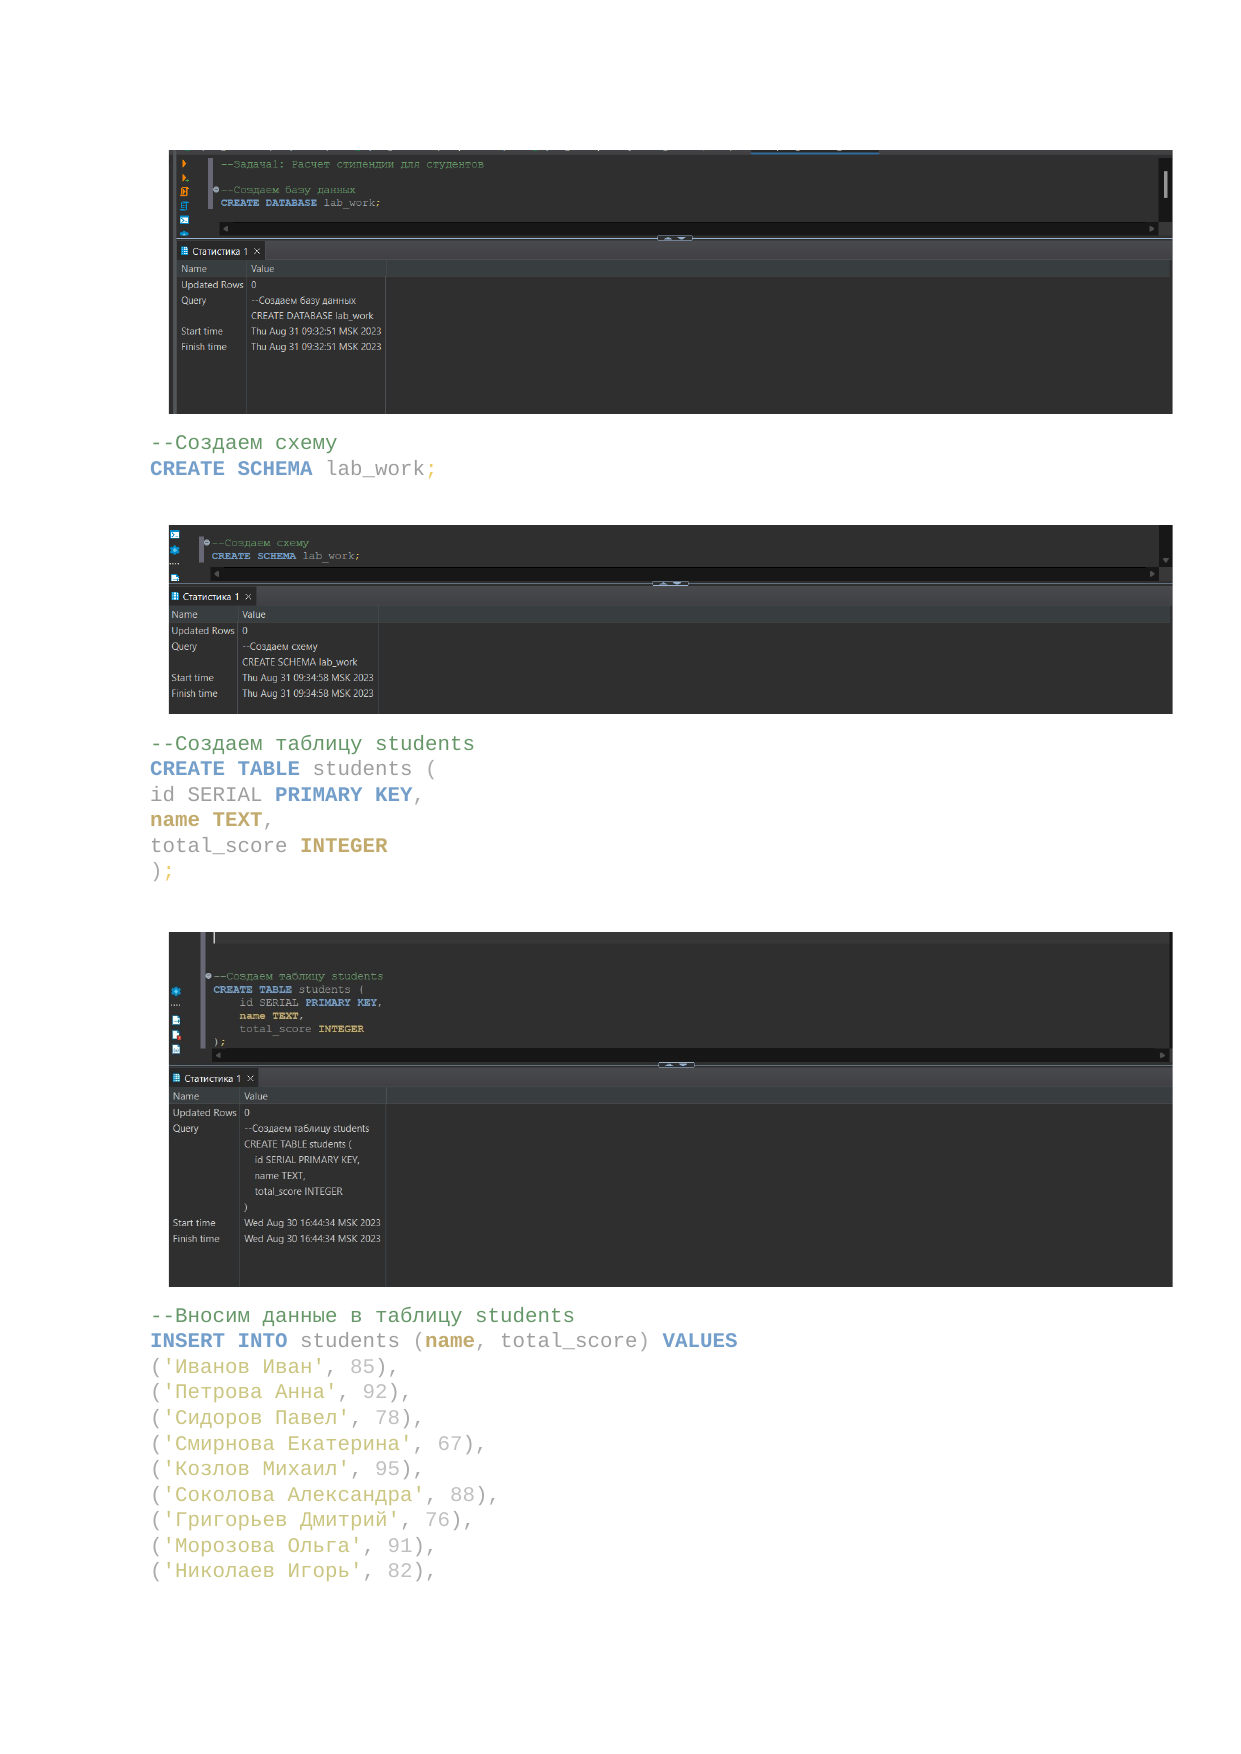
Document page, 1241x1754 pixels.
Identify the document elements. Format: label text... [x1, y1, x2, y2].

text ('Соколова Александра', 88), [150, 1484, 1090, 1507]
text total_score INTEGER [150, 835, 1090, 858]
text id SERIAL PRIMARY KEY, [150, 784, 1090, 807]
text ('Григорьев Дмитрий', 76), [150, 1509, 1090, 1533]
text CREATE SCHEMA lab_work; [150, 458, 1090, 482]
text --Создаем схему [150, 432, 1090, 456]
text ('Морозова Ольга', 91), [150, 1535, 1090, 1558]
text INSERT INTO students (name, total_score) VALUES [150, 1331, 1090, 1354]
text ('Козлов Михаил', 95), [150, 1458, 1090, 1482]
text CREATE TABLE students ( [150, 758, 1090, 782]
text ); [150, 860, 1090, 884]
text name TEXT, [150, 809, 1090, 833]
text ('Смирнова Екатерина', 67), [150, 1433, 1090, 1456]
text --Вносим данные в таблицу students [150, 1305, 1090, 1329]
text ('Иванов Иван', 85), [150, 1356, 1090, 1380]
text ('Николаев Игорь', 82), [150, 1560, 1090, 1584]
text ('Петрова Анна', 92), [150, 1382, 1090, 1405]
text --Создаем таблицу students [150, 733, 1090, 756]
text ('Сидоров Павел', 78), [150, 1407, 1090, 1431]
